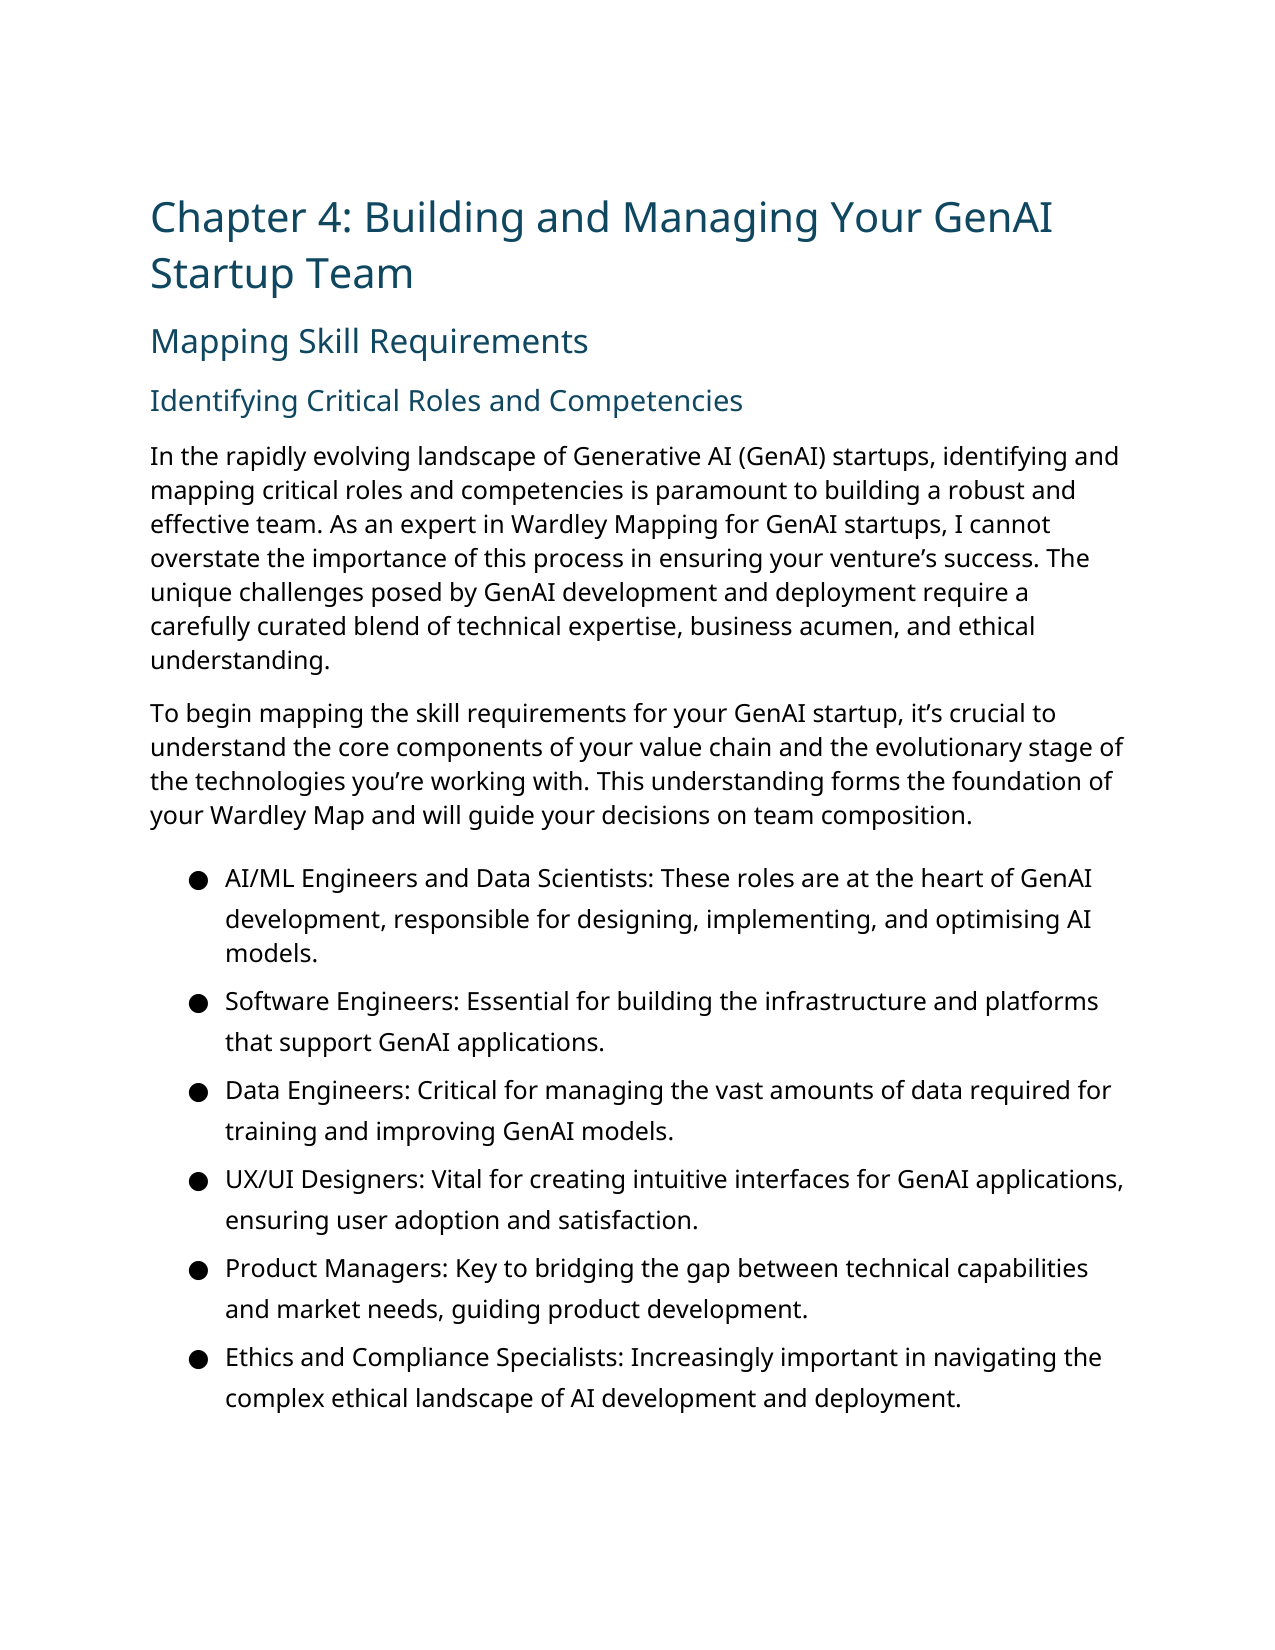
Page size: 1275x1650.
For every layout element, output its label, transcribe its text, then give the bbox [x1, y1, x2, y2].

subtitle Mapping Skill Requirements [150, 318, 1125, 363]
list Data Engineers: Critical for managing the vast amounts of data required for training and improving GenAI models. [187, 1063, 1125, 1148]
text In the rapidly evolving landscape of Generative AI (GenAI) startups, identifying and mapping critical roles and competencies is paramount to building a robust and effective team. As an expert in Wardley Mapping for GenAI startups, I cannot overstate the importance of this process in ensuring your venture’s success. The unique challenges posed by GenAI development and deployment require a carefully curated blend of technical expertise, business acumen, and ethical understanding. [150, 438, 1125, 677]
list AI/ML Engineers and Data Scientists: These roles are at the heart of GenAI development, responsible for designing, implementing, and optimising AI models. [187, 850, 1125, 970]
list Ethics and Compliance Specialists: Increasingly important in navigating the complex ethical landscape of AI development and deployment. [187, 1330, 1125, 1415]
list Product Managers: Key to bridging the gap between technical capabilities and market needs, guiding product development. [187, 1241, 1125, 1326]
subtitle Identifying Critical Roles and Competencies [150, 380, 1125, 419]
subtitle Chapter 4: Building and Managing Your GenAI Startup Team [150, 187, 1125, 301]
list UX/UI Designers: Vital for creating intuitive interfaces for GenAI applications, ensuring user adoption and satisfaction. [187, 1152, 1125, 1237]
list Software Engineers: Essential for building the infrastructure and platforms that support GenAI applications. [187, 973, 1125, 1059]
text To begin mapping the skill requirements for your GenAI startup, it’s crucial to understand the core components of your value chain and the evolutionary stage of the technologies you’re working with. This understanding forms the foundation of your Wardley Map and will guide your decisions on team composition. [150, 695, 1125, 832]
